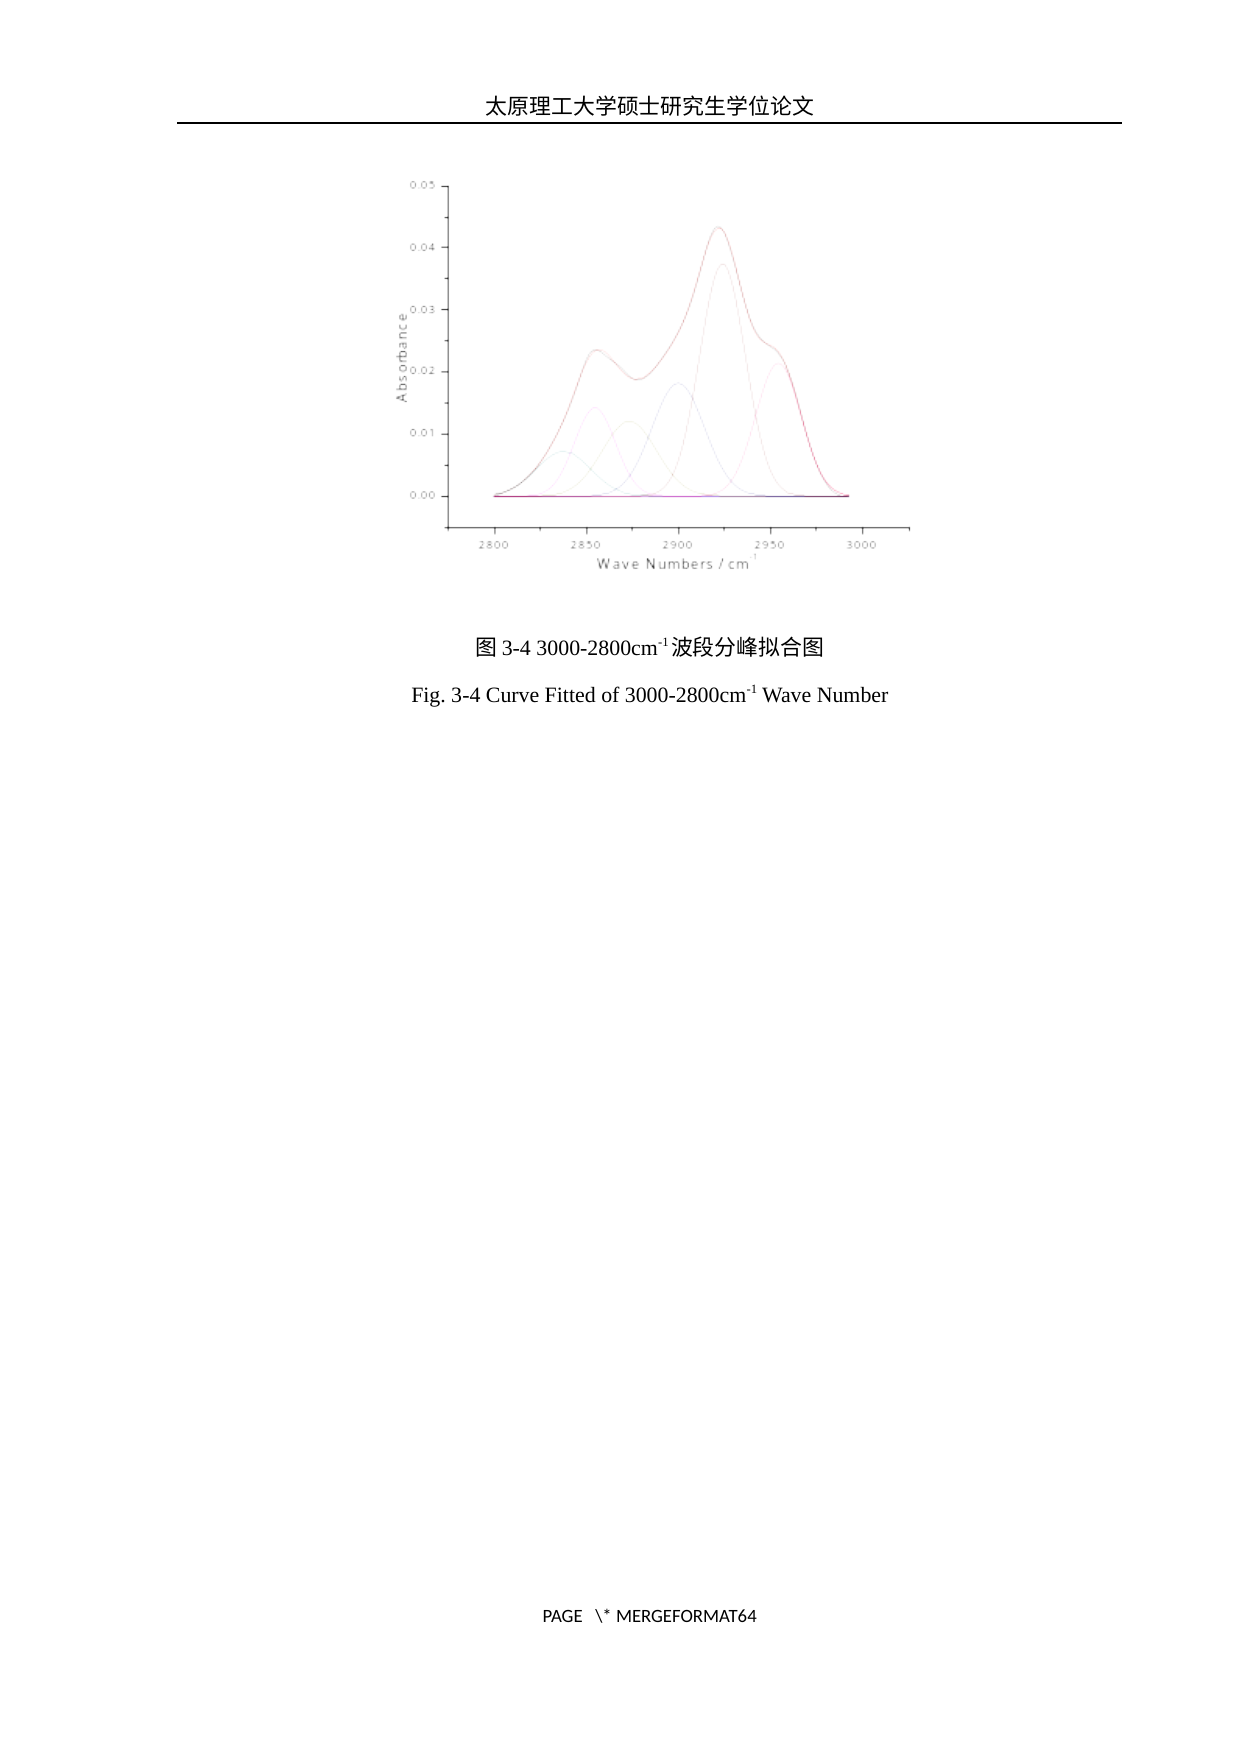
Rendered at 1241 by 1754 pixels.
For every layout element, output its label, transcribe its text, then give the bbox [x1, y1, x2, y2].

text 图3-4 3000-2800cm-1波段分峰拟合图 [177, 629, 1122, 662]
text Fig. 3-4 Curve Fitted of 3000-2800cm-1 Wave Number [177, 678, 1122, 710]
